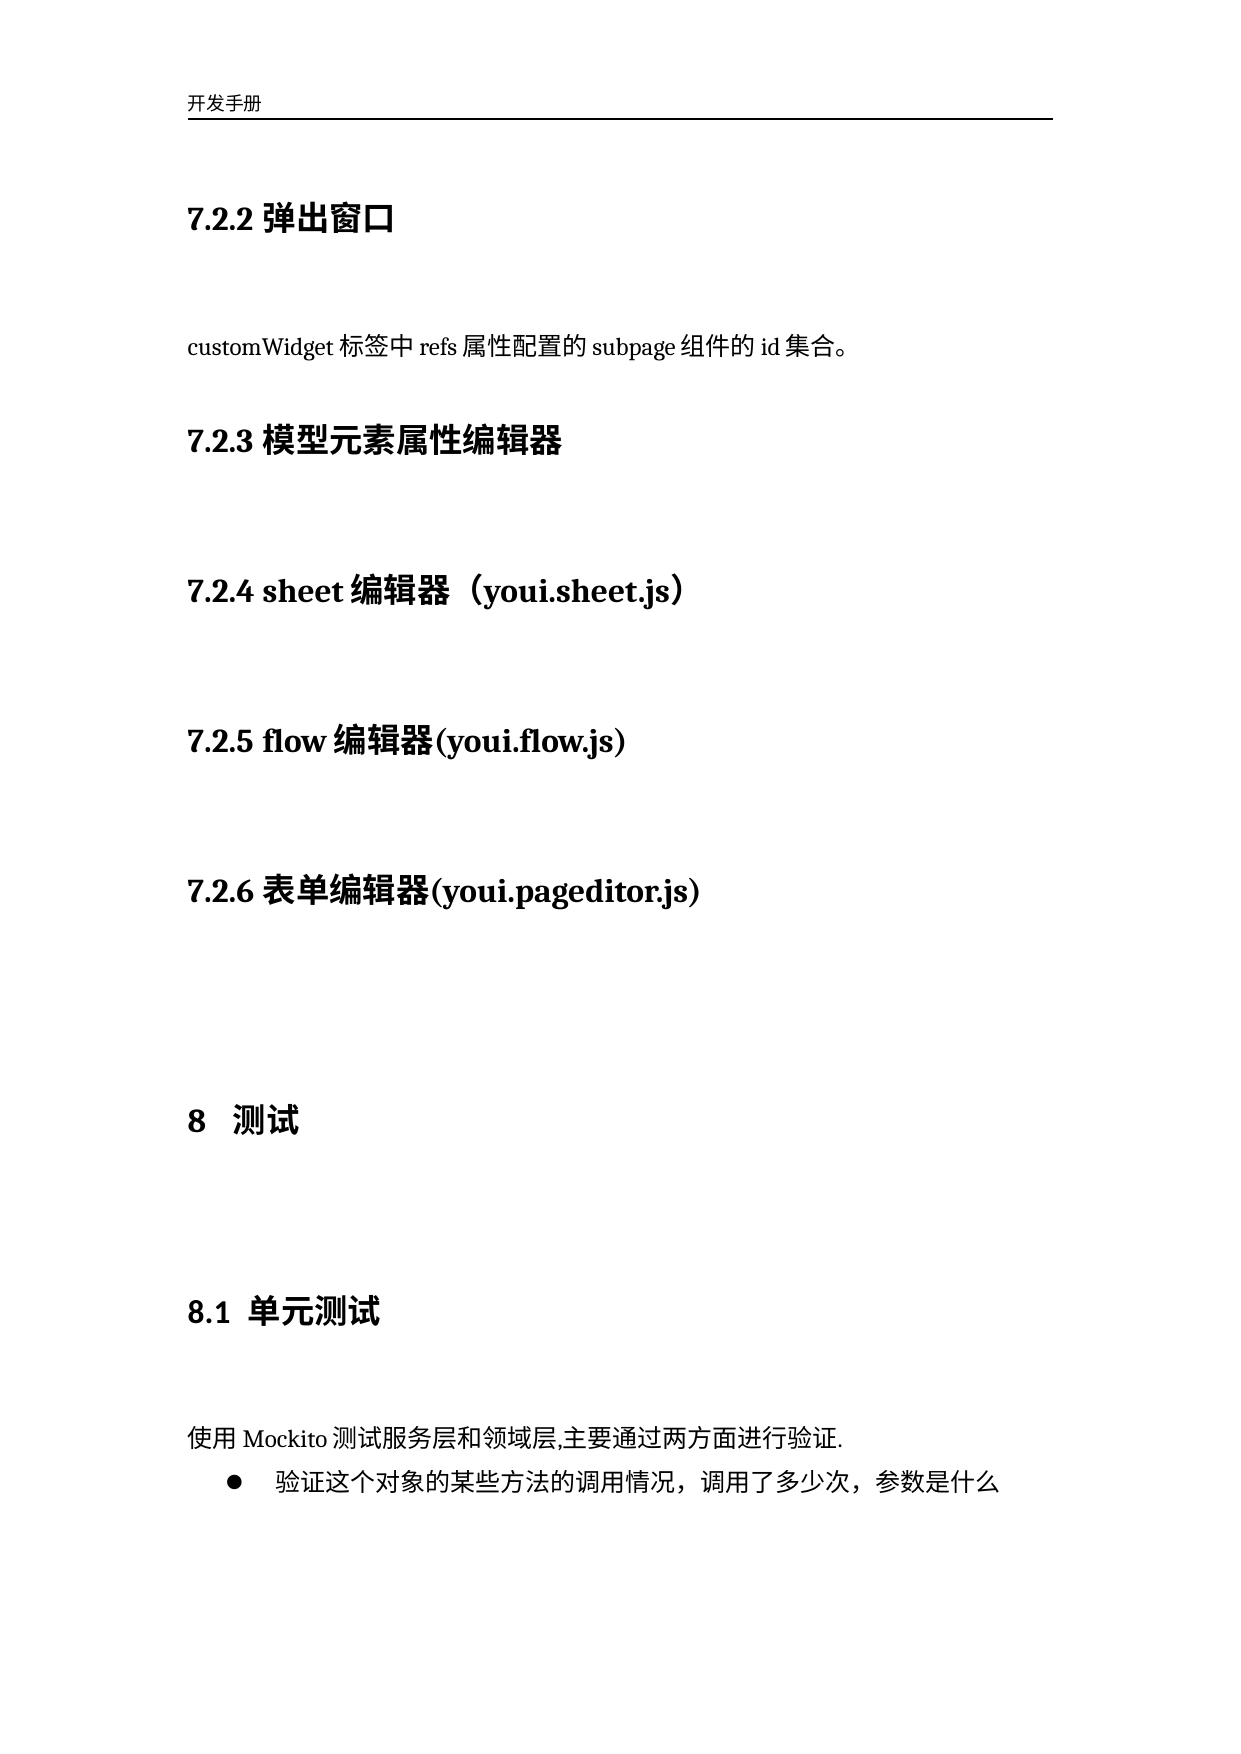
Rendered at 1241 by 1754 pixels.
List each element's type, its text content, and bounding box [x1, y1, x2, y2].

text 使用Mockito测试服务层和领域层,主要通过两方面进行验证. [187, 1415, 1053, 1459]
subtitle 单元测试 [187, 1264, 1053, 1353]
text customWidget 标签中refs属性配置的subpage组件的id集合。 [187, 322, 1053, 366]
subtitle 弹出窗口 [187, 172, 1053, 260]
subtitle 测试 [187, 1074, 1053, 1162]
subtitle sheet编辑器（youi.sheet.js） [187, 544, 1053, 632]
subtitle 表单编辑器(youi.pageditor.js) [187, 844, 1053, 932]
list 验证这个对象的某些方法的调用情况，调用了多少次，参数是什么 [225, 1459, 1053, 1503]
subtitle flow编辑器(youi.flow.js) [187, 694, 1053, 782]
subtitle 模型元素属性编辑器 [187, 393, 1053, 482]
